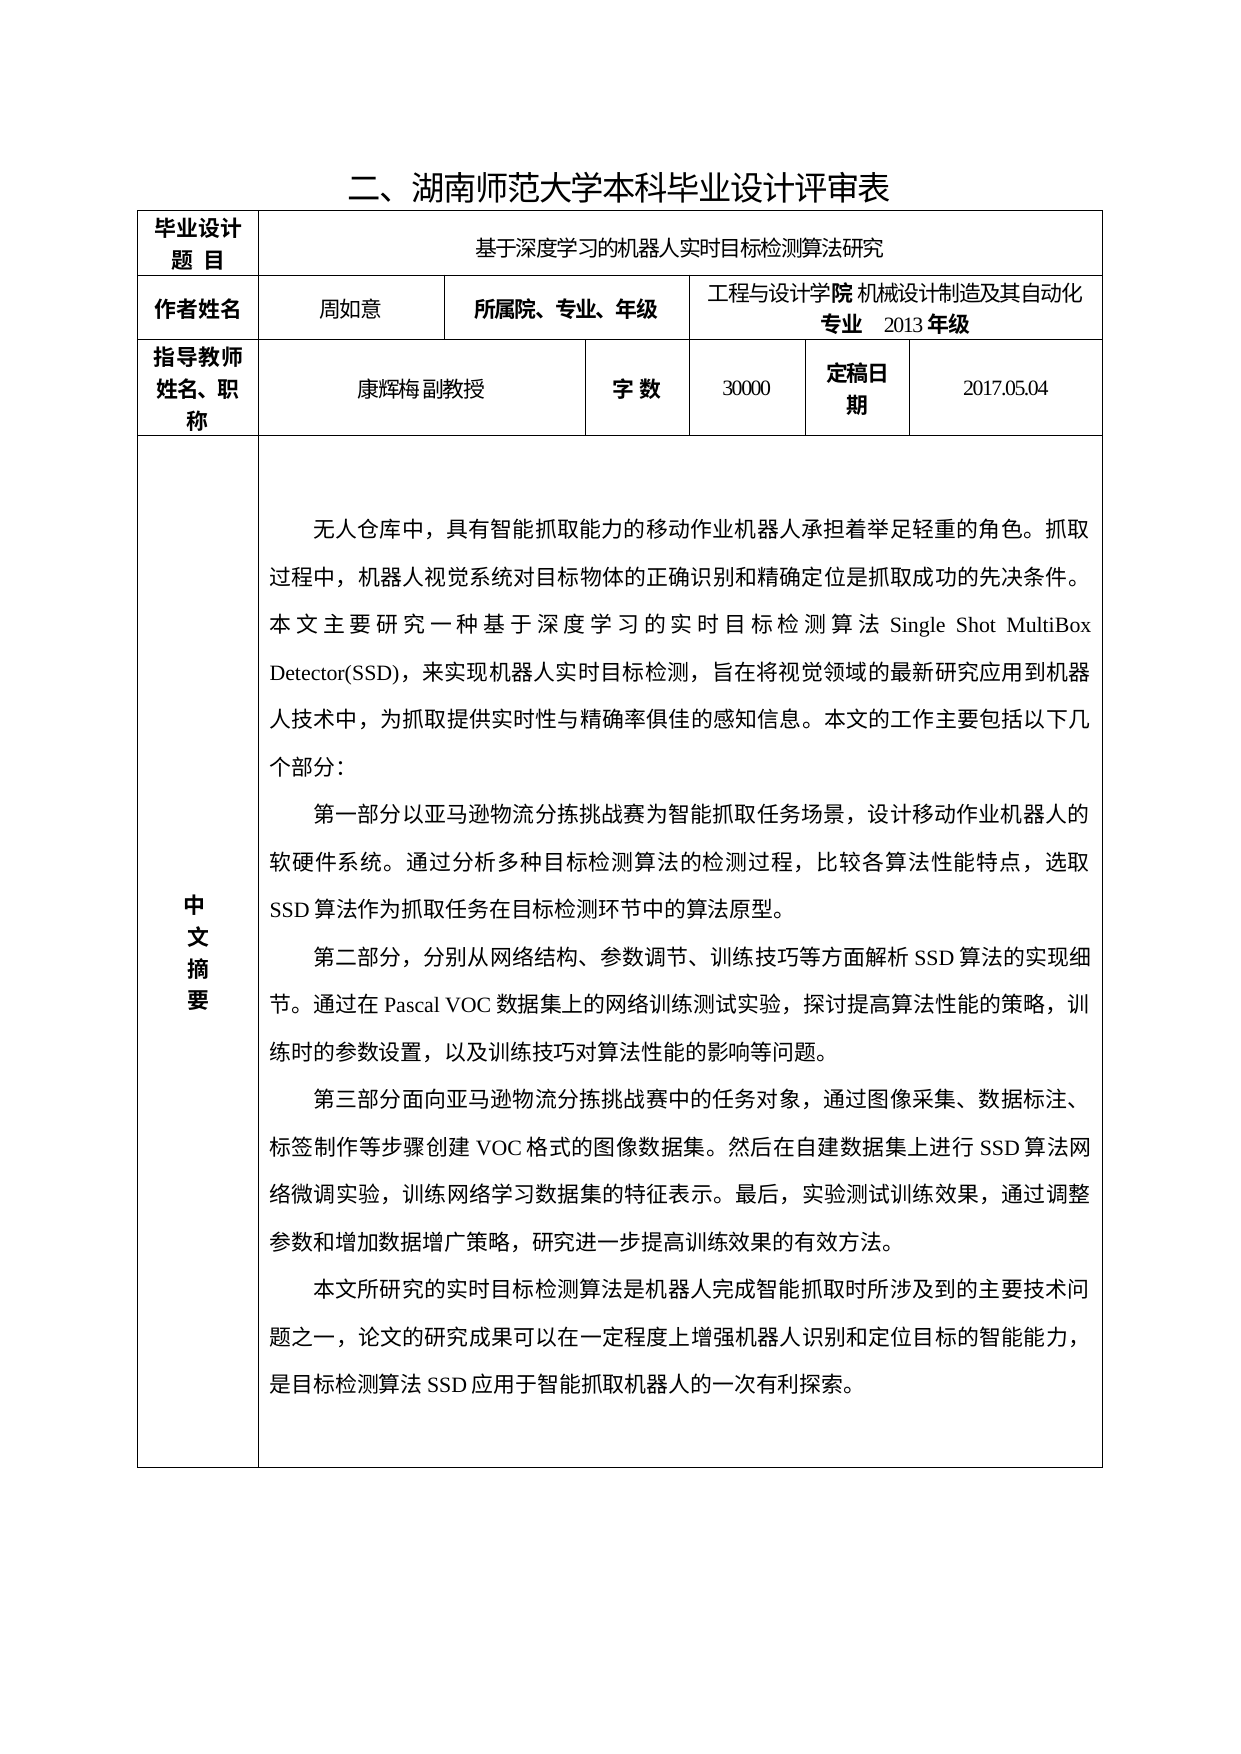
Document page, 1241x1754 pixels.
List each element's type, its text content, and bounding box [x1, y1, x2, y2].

table_header 毕业设计题 目 [138, 211, 258, 274]
table_cell 工程与设计学院 机械设计制造及其自动化专业 2013年级 [690, 276, 1102, 339]
table_cell 康辉梅 副教授 [259, 340, 585, 435]
table_cell 定稿日期 [806, 340, 909, 435]
table_cell 所属院、专业、年级 [445, 276, 689, 339]
table_cell 2017.05.04 [910, 340, 1102, 435]
table_cell 作者姓名 [138, 276, 258, 339]
table_cell 字 数 [586, 340, 689, 435]
table_cell 无人仓库中，具有智能抓取能力的移动作业机器人承担着举足轻重的角色。抓取过程中，机器人视觉系统对目标物体的正确识别和精确定位是抓取成功的先决条件。本文主要研究一种基于深度学习的实时目标检测算法Single Shot MultiBox Detector(SSD)，来实现机器人实时目标检测，旨在将视觉领域的最新研究应用到机器人技术中，为抓取提供实时性与精确率俱佳的感知信息。本文的工作主要包括以下几个部分： 第一部分以亚马逊物流分拣挑战赛为智能抓取任务场景，设计移动作业机器人的软硬件系统。通过分析多种目标检测算法的检测过程，比较各算法性能特点，选取SSD算法作为抓取任务在目标检测环节中的算法原型。 第二部分，分别从网络结构、参数调节、训练技巧等方面解析SSD算法的实现细节。通过在Pascal VOC数据集上的网络训练测试实验，探讨提高算法性能的策略，训练时的参数设置，以及训练技巧对算法性能的影响等问题。 第三部分面向亚马逊物流分拣挑战赛中的任务对象，通过图像采集、数据标注、标签制作等步骤创建VOC格式的图像数据集。然后在自建数据集上进行SSD算法网络微调实验，训练网络学习数据集的特征表示。最后，实验测试训练效果，通过调整参数和增加数据增广策略，研究进一步提高训练效果的有效方法。 本文所研究的实时目标检测算法是机器人完成智能抓取时所涉及到的主要技术问题之一，论文的研究成果可以在一定程度上增强机器人识别和定位目标的智能能力，是目标检测算法SSD应用于智能抓取机器人的一次有利探索。 [259, 436, 1102, 1467]
table_cell 中 文 摘 要 [138, 436, 258, 1467]
table_header 基于深度学习的机器人实时目标检测算法研究 [259, 211, 1102, 274]
table_cell 周如意 [259, 276, 444, 339]
text 二、湖南师范大学本科毕业设计评审表 [187, 162, 1053, 210]
table_cell 30000 [690, 340, 805, 435]
table_cell 指导教师 姓名、职称 [138, 340, 258, 435]
